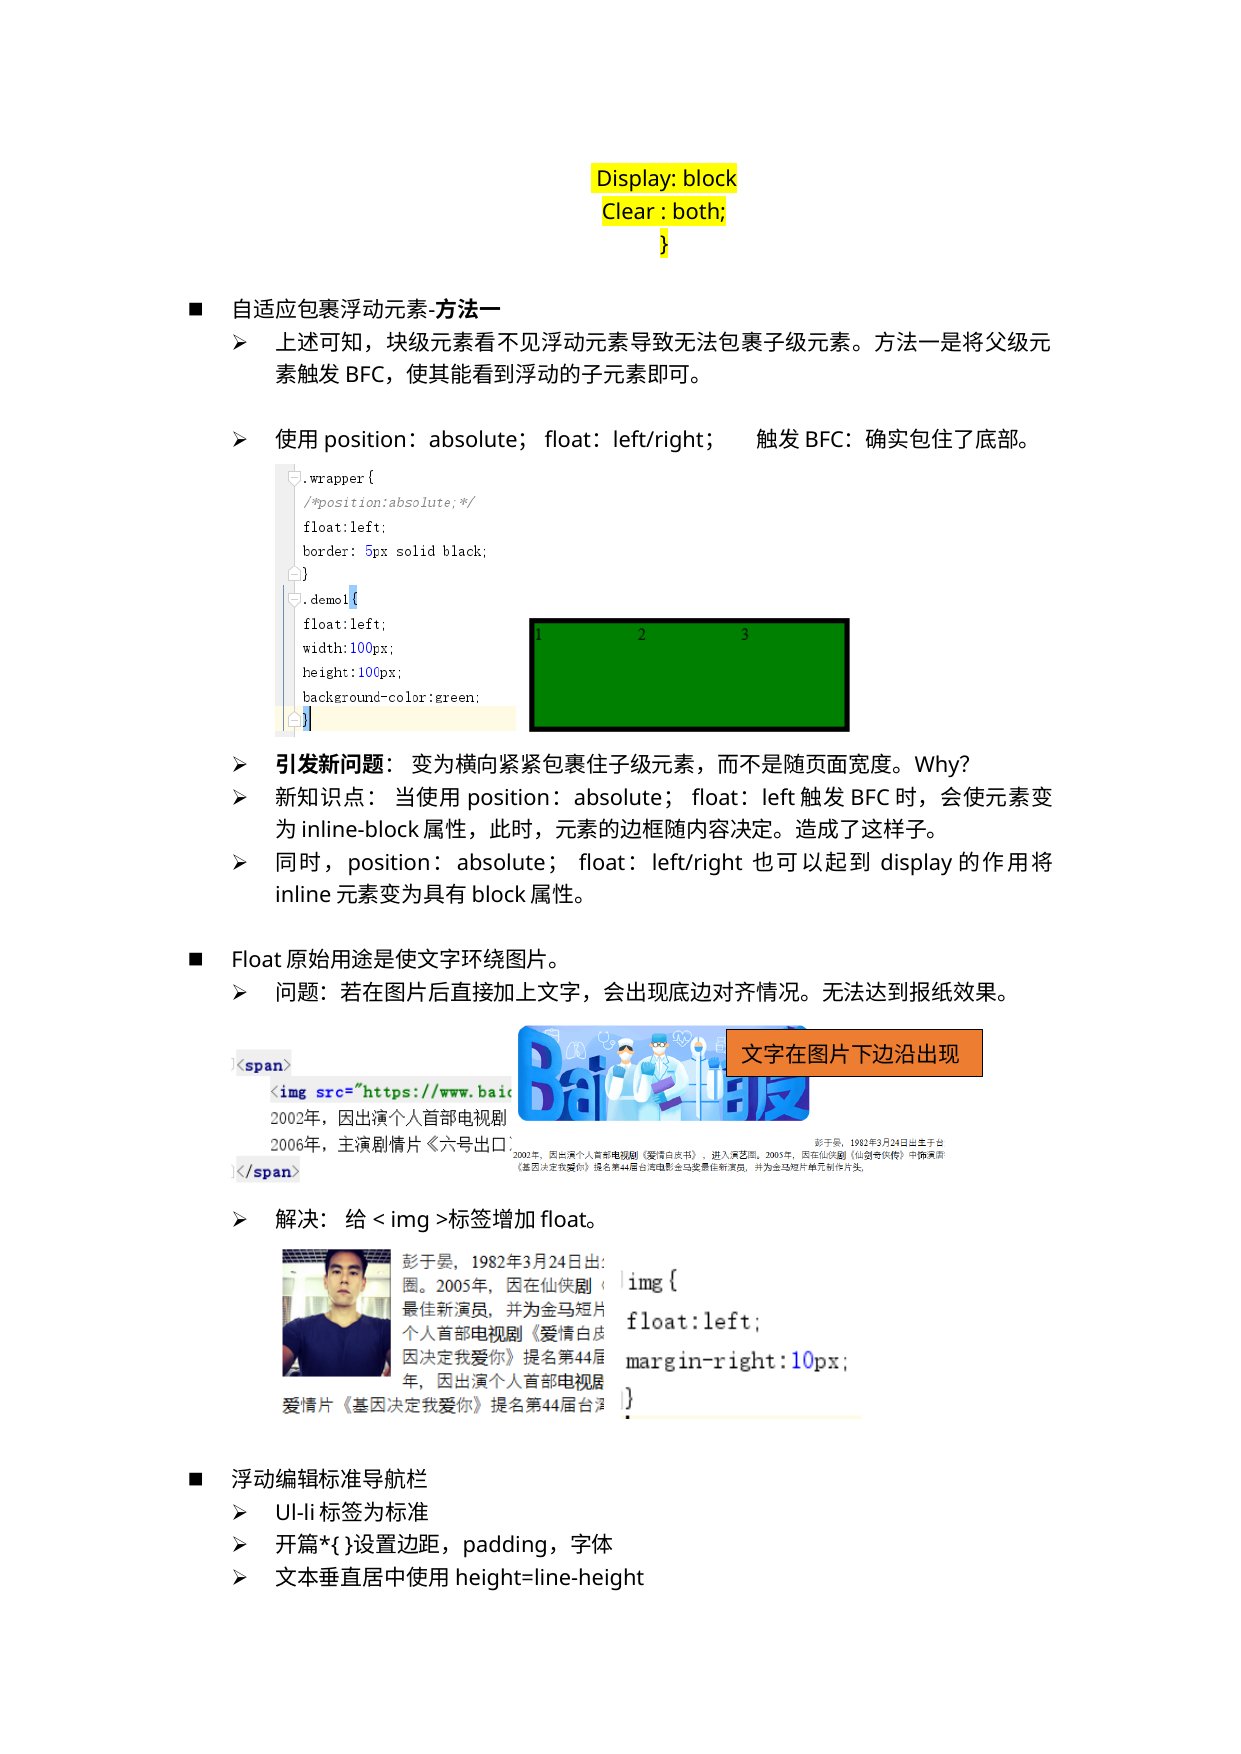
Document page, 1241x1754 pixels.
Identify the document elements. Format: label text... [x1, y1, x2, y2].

list Display: block [275, 162, 1053, 194]
picture [275, 1245, 604, 1419]
picture [231, 1018, 945, 1191]
list Float原始用途是使文字环绕图片。 [187, 942, 1053, 974]
list 新知识点： 当使用position：absolute； float：left触发BFC时，会使元素变为inline-block属性，此时，元素的边框随内容决定。造成了这样子。 [231, 779, 1053, 844]
list 浮动编辑标准导航栏 [187, 1462, 1053, 1494]
list 同时，position：absolute； float：left/right 也可以起到 display的作用将inline元素变为具有block属性。 [231, 844, 1053, 909]
list Clear : both; [275, 194, 1053, 227]
list } [275, 227, 1053, 259]
picture [521, 614, 860, 737]
list 引发新问题： 变为横向紧紧包裹住子级元素，而不是随页面宽度。Why？ [231, 747, 1053, 779]
list 开篇*{ }设置边距，padding，字体 [231, 1527, 1053, 1559]
list 解决： 给 < img >标签增加float。 [231, 1202, 1053, 1234]
list 上述可知，块级元素看不见浮动元素导致无法包裹子级元素。方法一是将父级元素触发BFC，使其能看到浮动的子元素即可。 [231, 324, 1053, 389]
picture [275, 464, 517, 737]
list 使用 position：absolute； float：left/right； 触发BFC：确实包住了底部。 [231, 422, 1053, 454]
list Ul-li标签为标准 [231, 1494, 1053, 1527]
picture [620, 1260, 862, 1419]
list 文本垂直居中使用 height=line-height [231, 1559, 1053, 1592]
list 问题：若在图片后直接加上文字，会出现底边对齐情况。无法达到报纸效果。 [231, 974, 1053, 1007]
list 自适应包裹浮动元素-方法一 [187, 292, 1053, 324]
